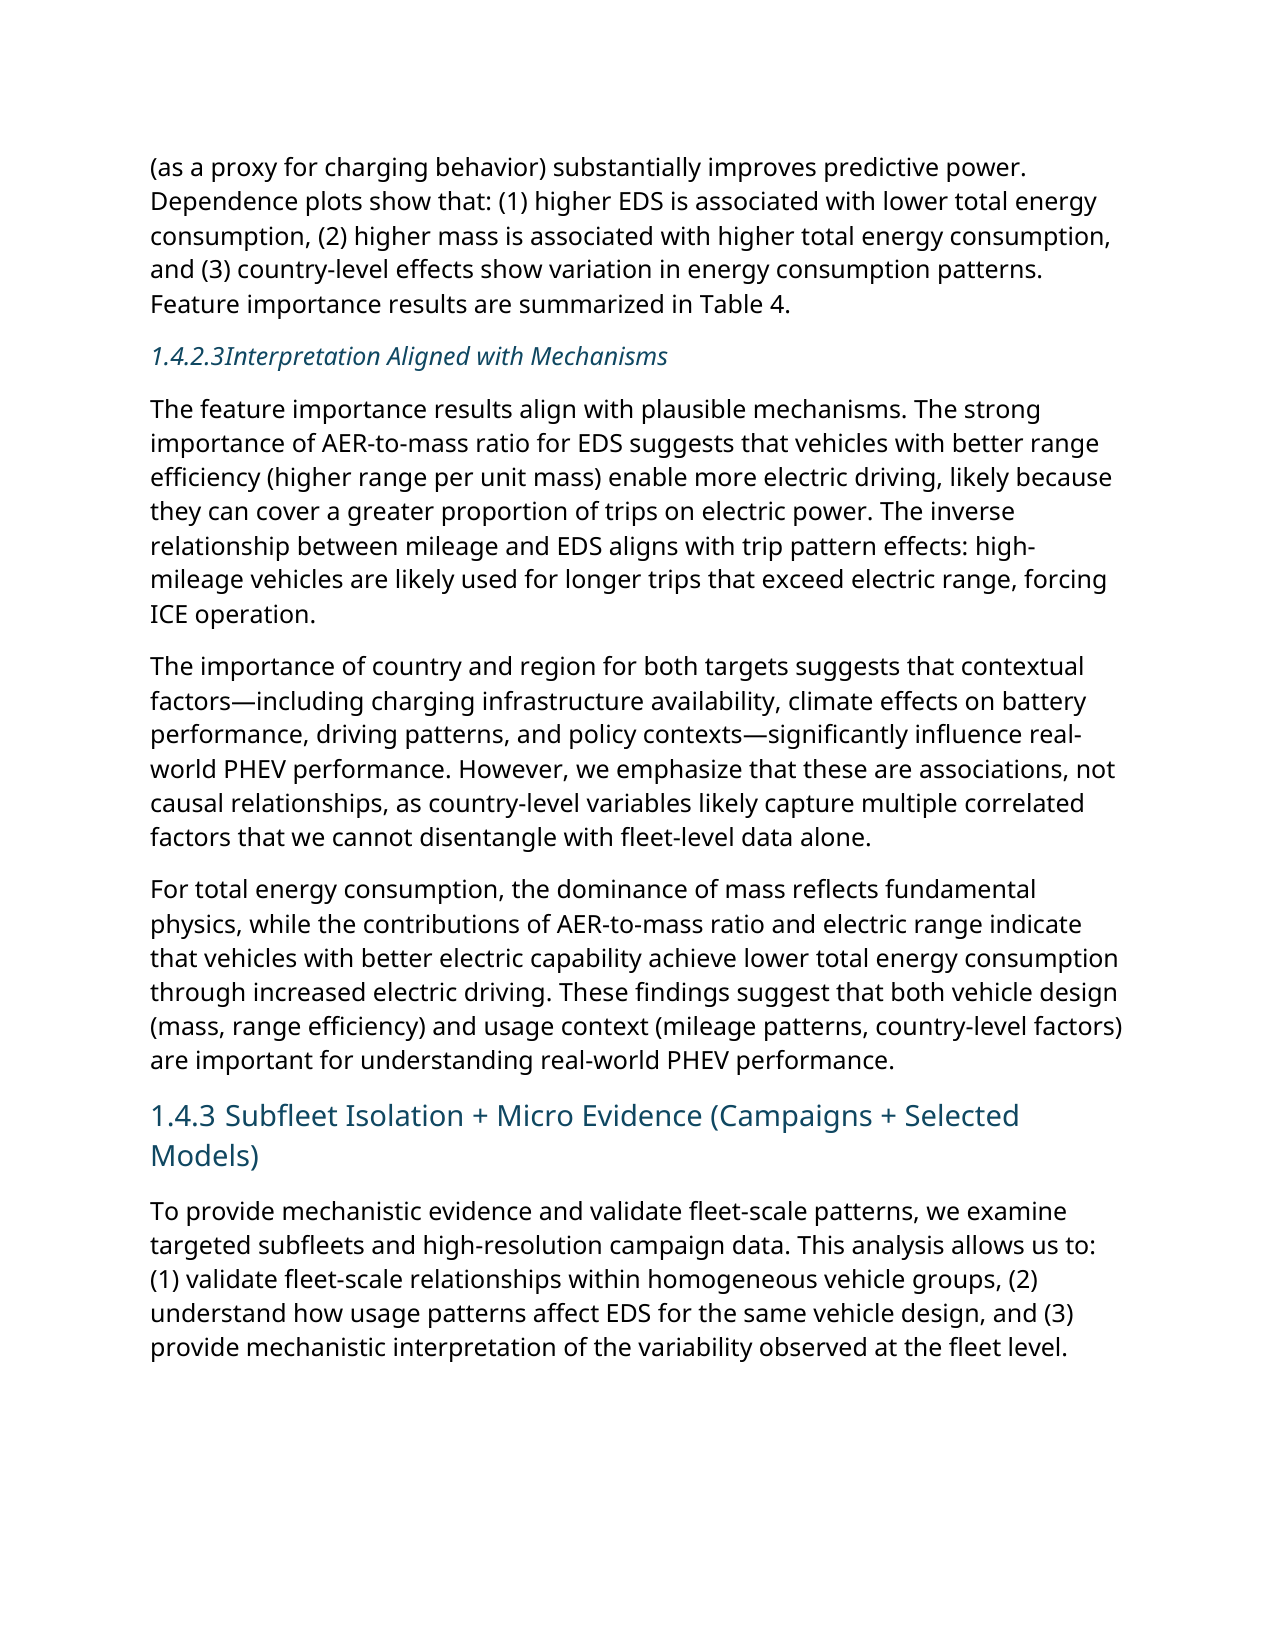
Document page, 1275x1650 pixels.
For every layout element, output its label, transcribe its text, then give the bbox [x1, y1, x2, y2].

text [150, 150, 1125, 320]
text For total energy consumption, the dominance of mass reflects fundamental physics, while the contributions of AER-to-mass ratio and electric range indicate that vehicles with better electric capability achieve lower total energy consumption through increased electric driving. These findings suggest that both vehicle design (mass, range efficiency) and usage context (mileage patterns, country-level factors) are important for understanding real-world PHEV performance. [150, 872, 1125, 1077]
text The feature importance results align with plausible mechanisms. The strong importance of AER-to-mass ratio for EDS suggests that vehicles with better range efficiency (higher range per unit mass) enable more electric driving, likely because they can cover a greater proportion of trips on electric power. The inverse relationship between mileage and EDS aligns with trip pattern effects: high-mileage vehicles are likely used for longer trips that exceed electric range, forcing ICE operation. [150, 392, 1125, 630]
subtitle 1.4.3 Subfleet Isolation + Micro Evidence (Campaigns + Selected Models) [150, 1095, 1125, 1175]
text The importance of country and region for both targets suggests that contextual factors—including charging infrastructure availability, climate effects on battery performance, driving patterns, and policy contexts—significantly influence real-world PHEV performance. However, we emphasize that these are associations, not causal relationships, as country-level variables likely capture multiple correlated factors that we cannot disentangle with fleet-level data alone. [150, 649, 1125, 853]
subtitle 1.4.2.3 Interpretation Aligned with Mechanisms [150, 339, 1125, 373]
text To provide mechanistic evidence and validate fleet-scale patterns, we examine targeted subfleets and high-resolution campaign data. This analysis allows us to: (1) validate fleet-scale relationships within homogeneous vehicle groups, (2) understand how usage patterns affect EDS for the same vehicle design, and (3) provide mechanistic interpretation of the variability observed at the fleet level. [150, 1193, 1125, 1364]
